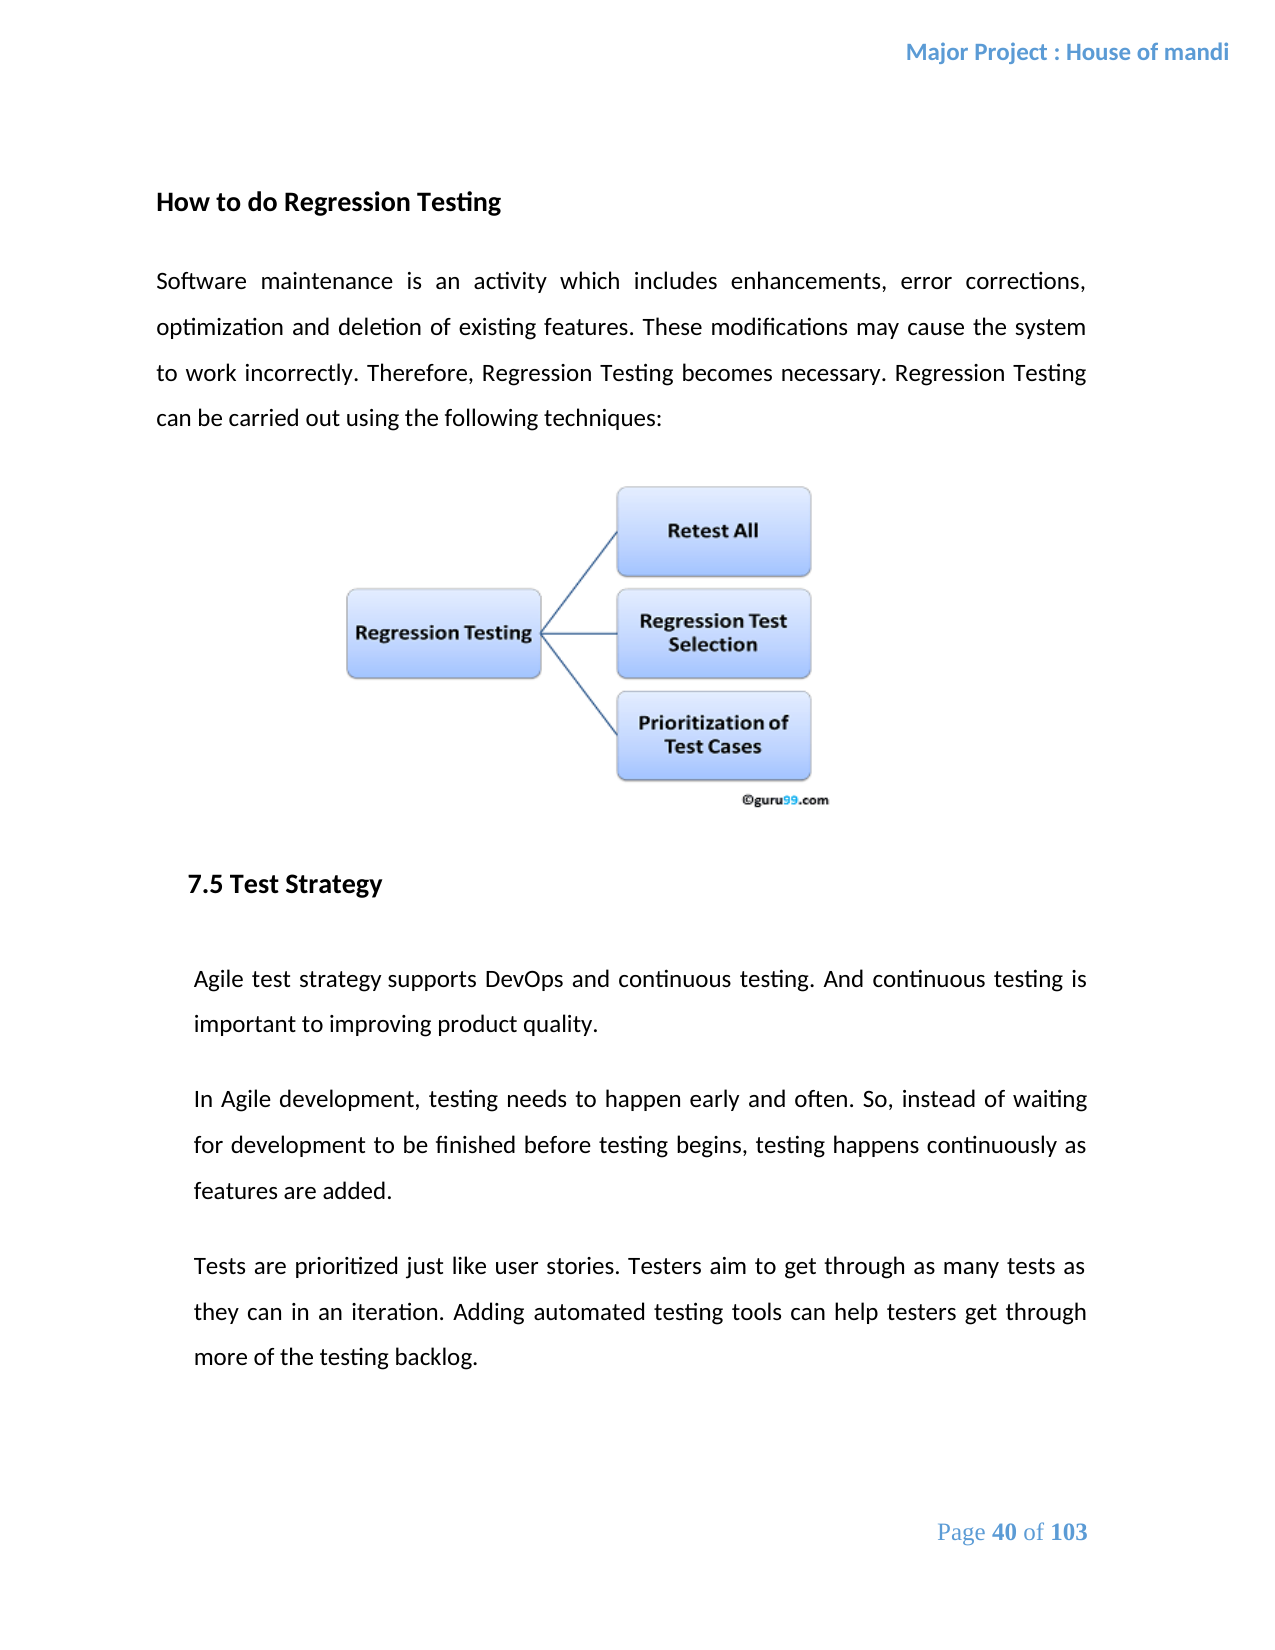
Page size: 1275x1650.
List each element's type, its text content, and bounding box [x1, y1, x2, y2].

picture [310, 477, 844, 826]
text 7.5 Test Strategy [187, 866, 1087, 900]
text Software maintenance is an activity which includes enhancements, error corrections, optimization and deletion of existing features. These modifications may cause the system to work incorrectly. Therefore, Regression Testing becomes necessary. Regression Testing can be carried out using the following techniques: [156, 265, 1087, 433]
text In Agile development, testing needs to happen early and often. So, instead of waiting for development to be finished before testing begins, testing happens continuously as features are added. [193, 1083, 1087, 1206]
text How to do Regression Testing [156, 184, 1087, 219]
text Agile test strategy supports DevOps and continuous testing. And continuous testing is important to improving product quality. [193, 963, 1087, 1039]
text Tests are prioritized just like user stories. Testers aim to get through as many tests as they can in an iteration. Adding automated testing tools can help testers get through more of the testing backlog. [193, 1250, 1087, 1372]
